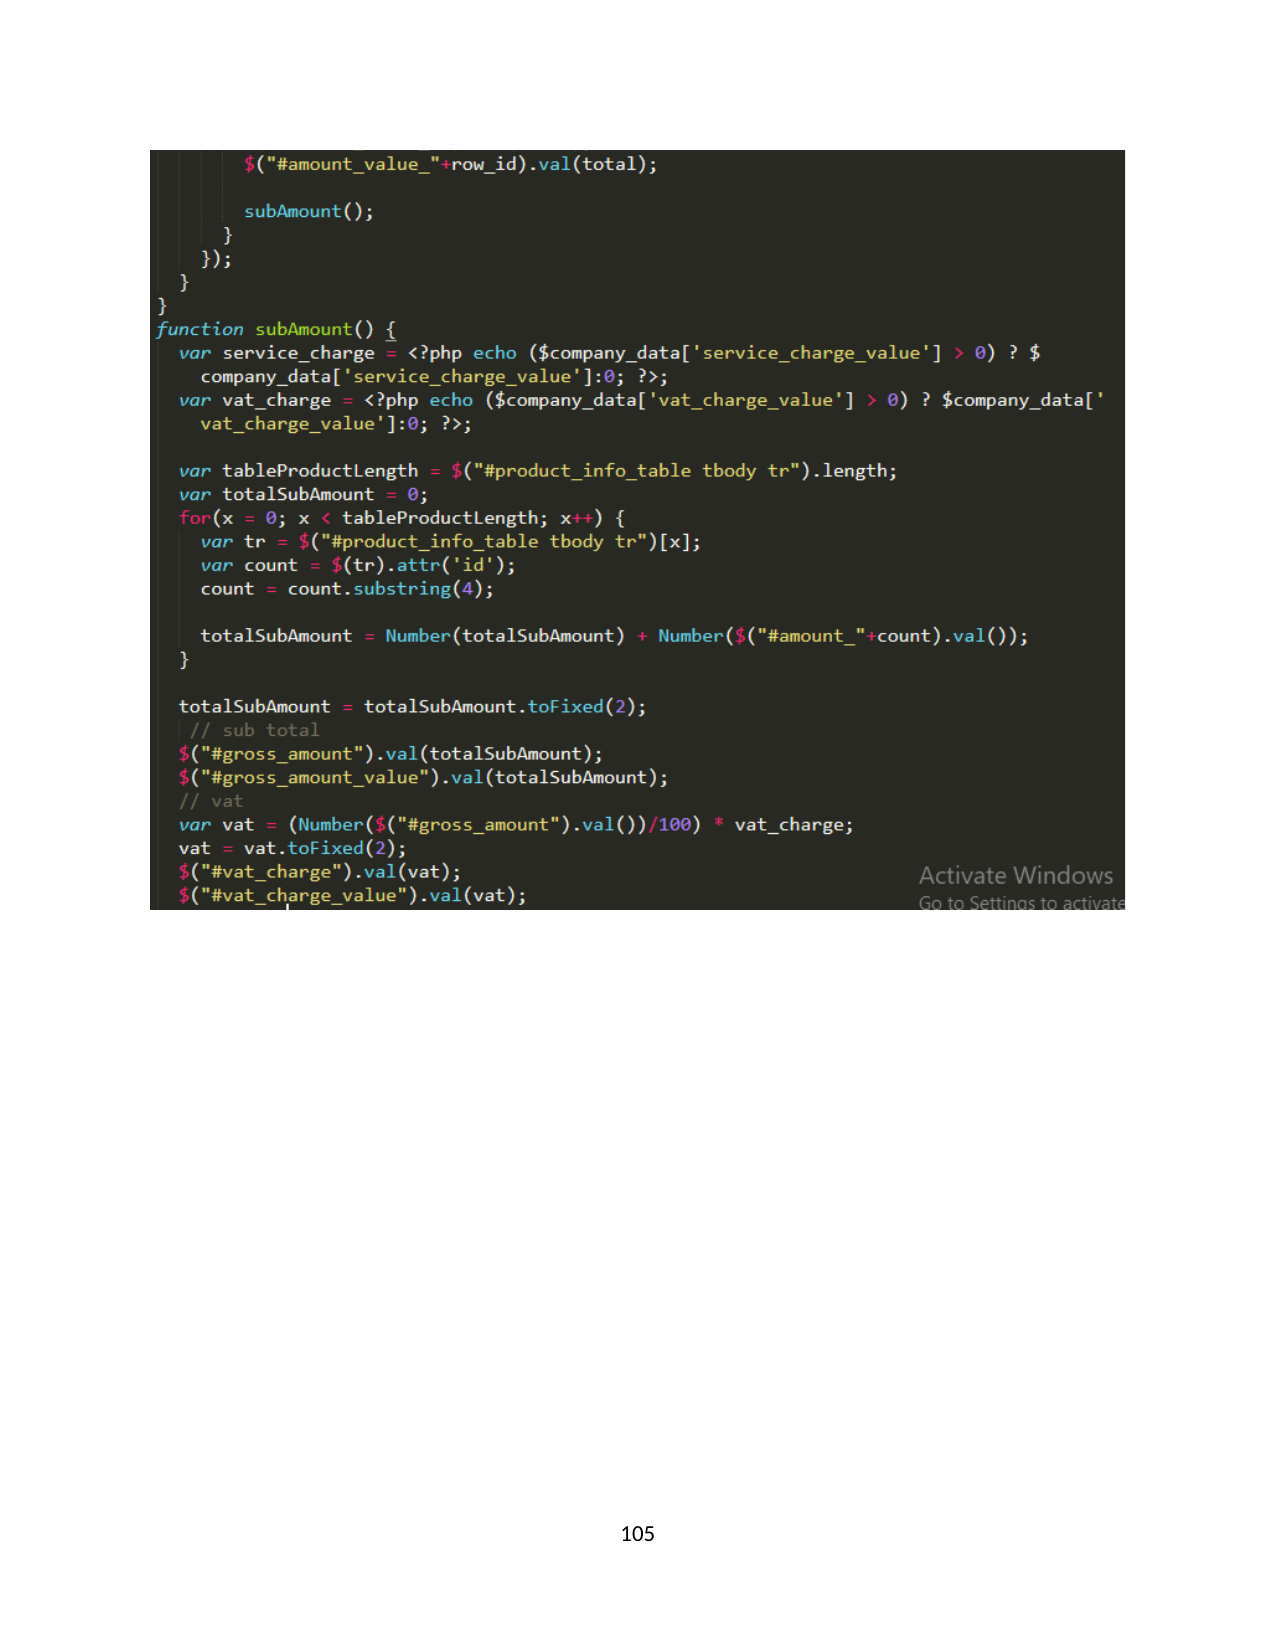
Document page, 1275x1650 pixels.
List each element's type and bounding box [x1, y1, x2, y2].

picture [150, 150, 1125, 910]
